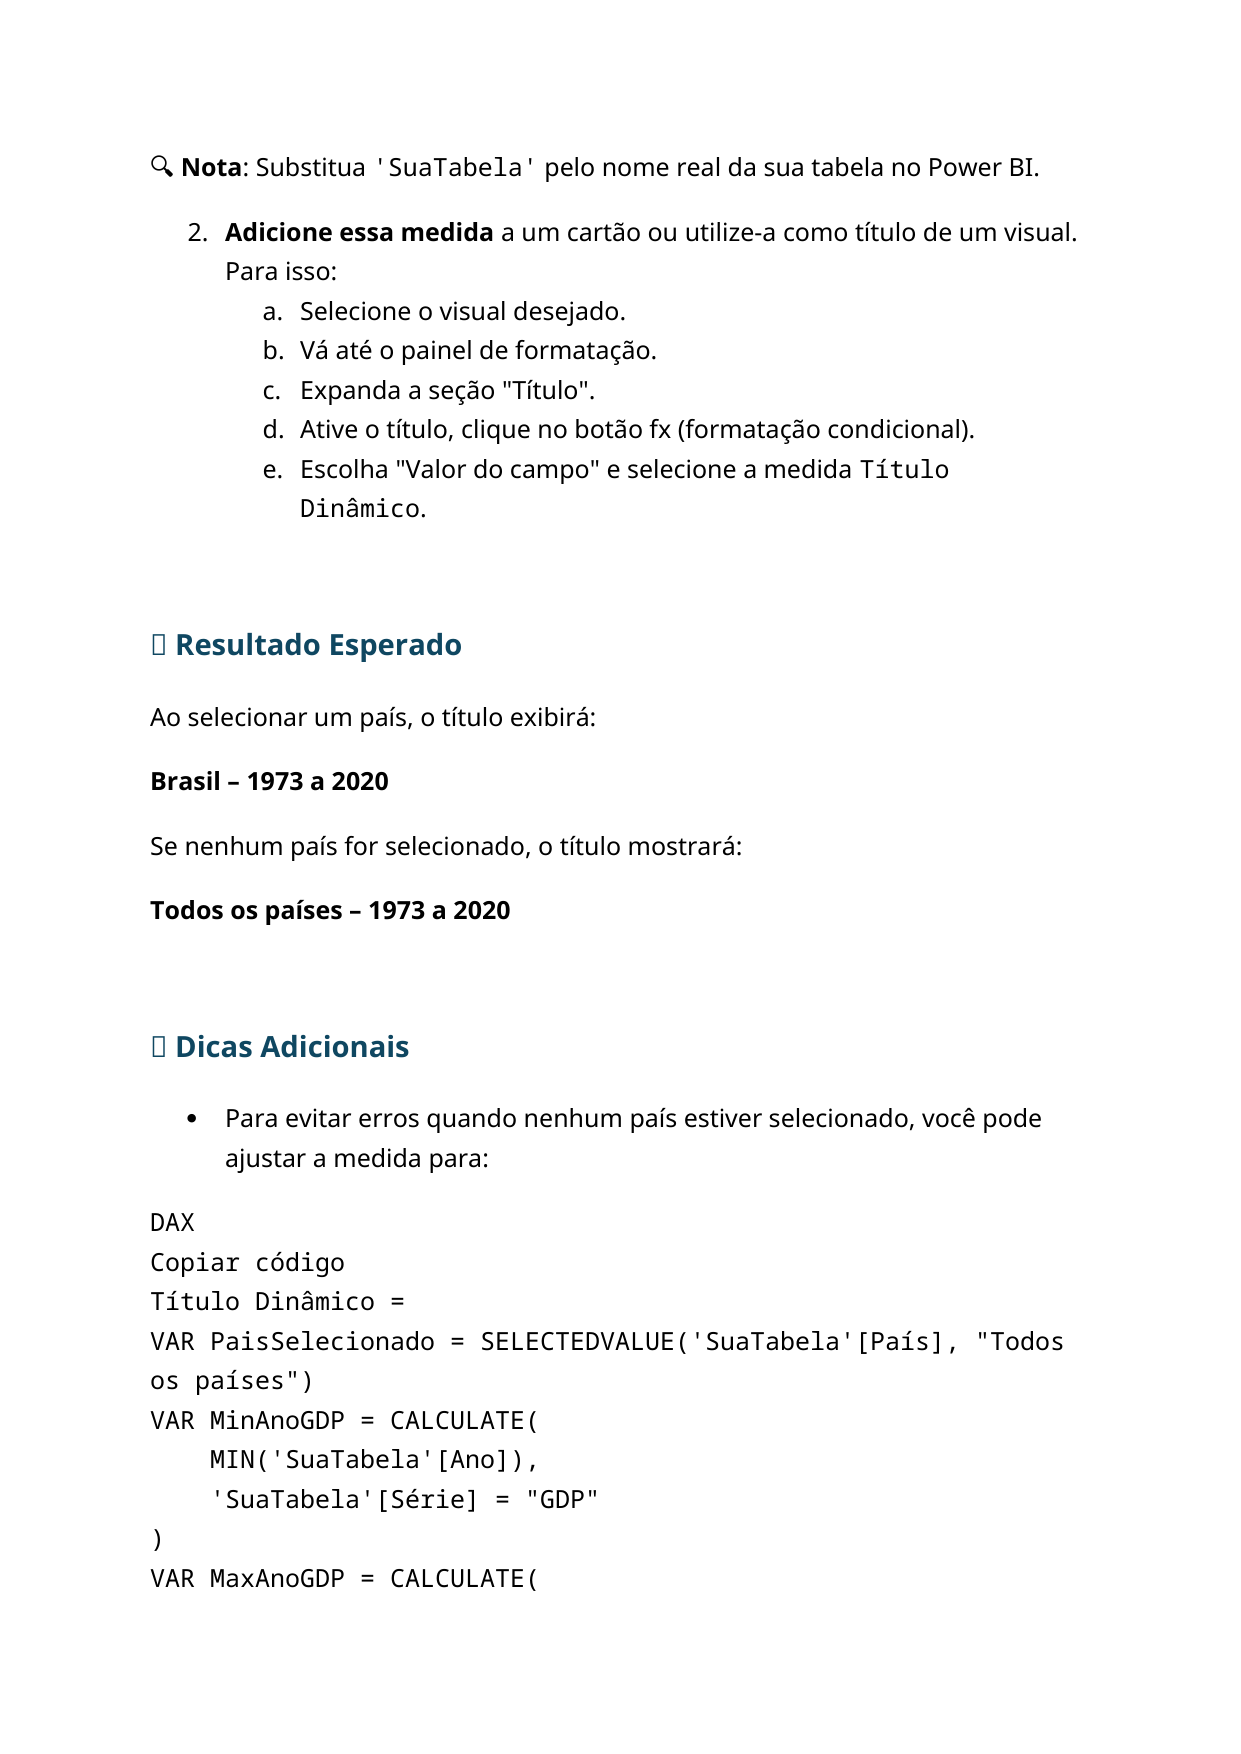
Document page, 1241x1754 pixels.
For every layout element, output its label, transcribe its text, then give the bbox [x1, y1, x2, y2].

text Todos os países – 1973 a 2020 [150, 893, 1090, 927]
list Adicione essa medida a um cartão ou utilize-a como título de um visual. Para isso: [187, 214, 1090, 288]
list Expanda a seção "Título". [262, 372, 1090, 406]
subtitle ✅ Resultado Esperado [150, 624, 1090, 664]
list Selecione o visual desejado. [262, 293, 1090, 327]
list Ative o título, clique no botão fx (formatação condicional). [262, 412, 1090, 446]
text Se nenhum país for selecionado, o título mostrará: [150, 828, 1090, 862]
list Vá até o painel de formatação. [262, 333, 1090, 367]
list Para evitar erros quando nenhum país estiver selecionado, você pode ajustar a medida para: [187, 1101, 1090, 1175]
subtitle 💡 Dicas Adicionais [150, 1026, 1090, 1066]
text Ao selecionar um país, o título exibirá: [150, 699, 1090, 733]
text Brasil – 1973 a 2020 [150, 764, 1090, 798]
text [150, 1284, 1090, 1594]
list Escolha "Valor do campo" e selecione a medida Título Dinâmico. [262, 451, 1090, 525]
text Copiar código [150, 1244, 1090, 1279]
text 🔍 Nota: Substitua 'SuaTabela' pelo nome real da sua tabela no Power BI. [150, 150, 1090, 184]
text DAX [150, 1205, 1090, 1239]
